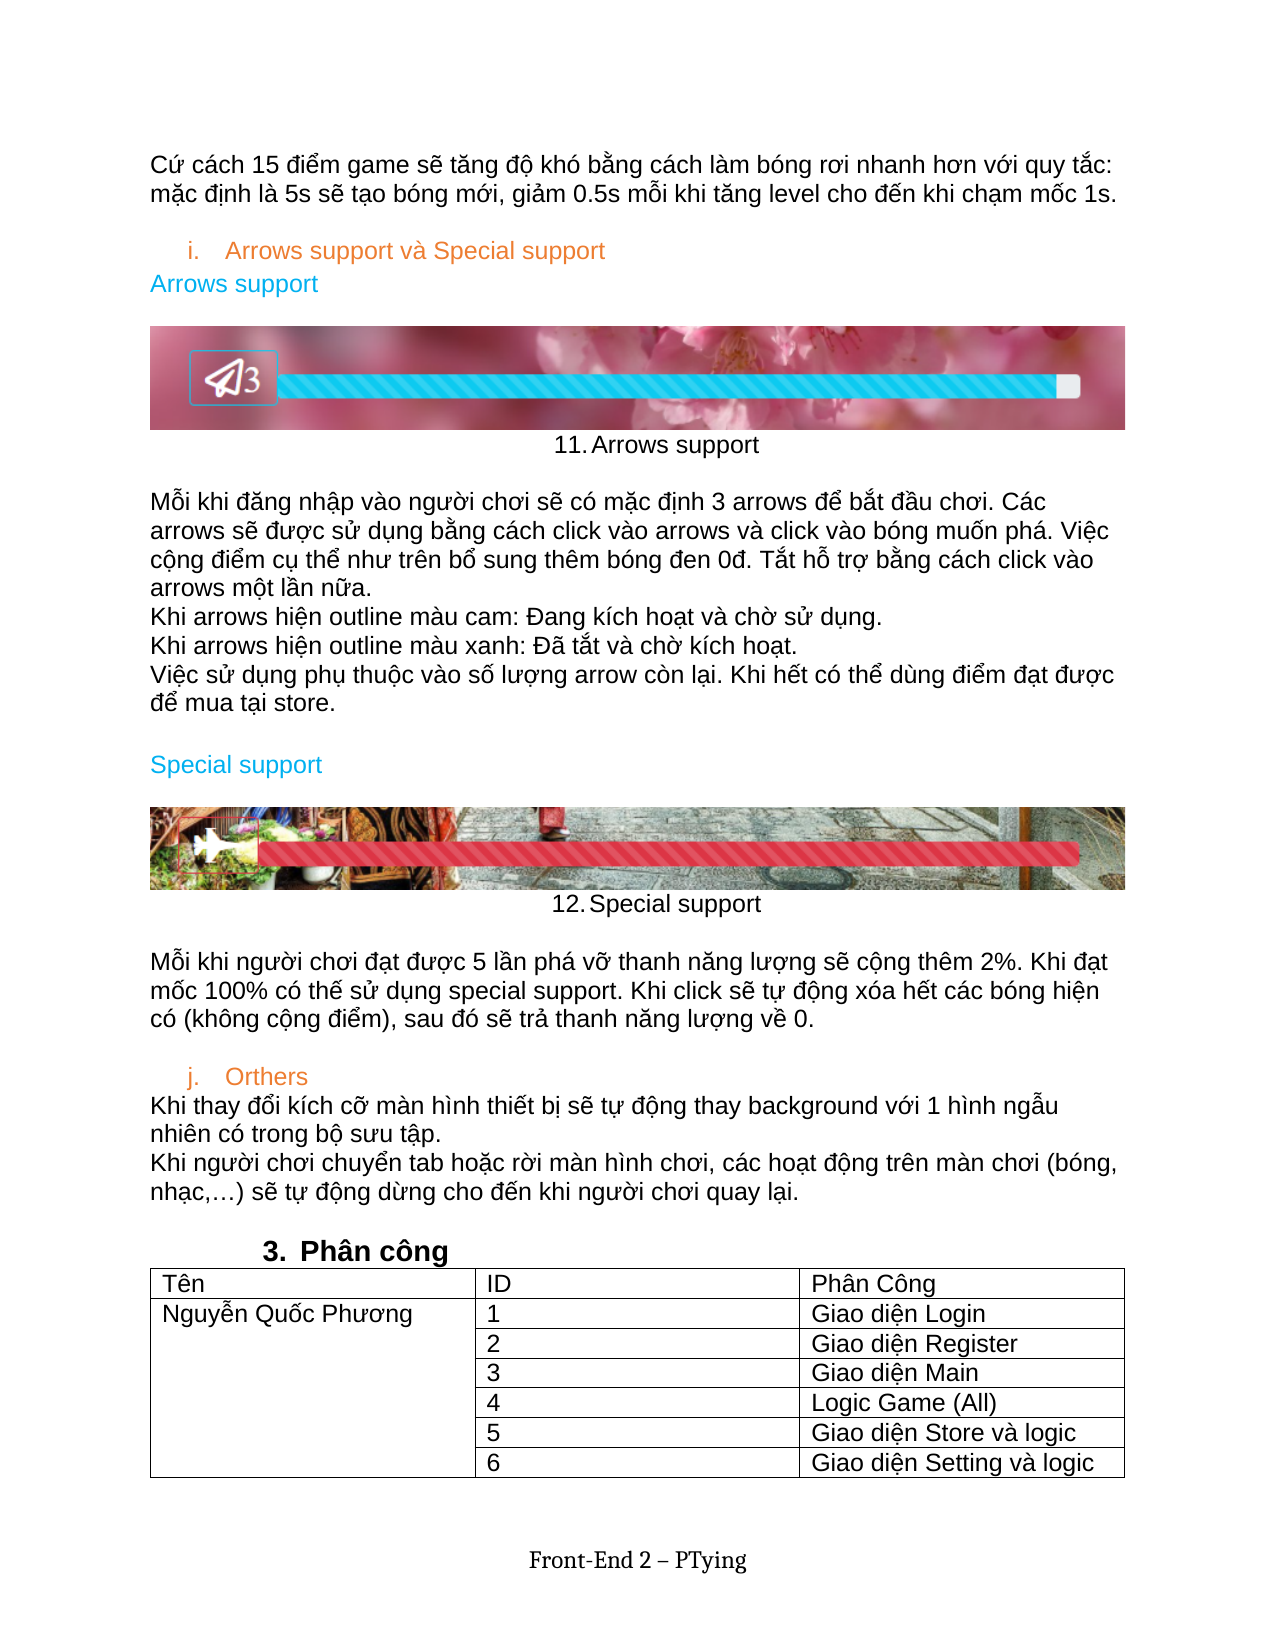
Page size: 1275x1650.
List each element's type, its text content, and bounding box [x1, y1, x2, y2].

text Khi arrows hiện outline màu xanh: Đã tắt và chờ kích hoạt. [150, 631, 1125, 659]
table_cell 2 [476, 1329, 799, 1357]
table_cell 6 [476, 1448, 799, 1477]
table_header Tên [151, 1269, 475, 1298]
table_cell Giao diện Setting và logic [800, 1448, 1124, 1477]
table_header Phân Công [800, 1269, 1124, 1298]
text Mỗi khi đăng nhập vào người chơi sẽ có mặc định 3 arrows để bắt đầu chơi. Các arrows sẽ được sử dụng bằng cách click vào arrows và click vào bóng muốn phá. Việc cộng điểm cụ thể như trên bổ sung thêm bóng đen 0đ. Tắt hỗ trợ bằng cách click vào arrows một lần nữa. [150, 487, 1125, 602]
text Cứ cách 15 điểm game sẽ tăng độ khó bằng cách làm bóng rơi nhanh hơn với quy tắc: mặc định là 5s sẽ tạo bóng mới, giảm 0.5s mỗi khi tăng level cho đến khi chạm mốc 1s. [150, 150, 1125, 207]
list Orthers [187, 1062, 1125, 1091]
table_cell 4 [476, 1388, 799, 1417]
text Khi arrows hiện outline màu cam: Đang kích hoạt và chờ sử dụng. [150, 602, 1125, 631]
picture [150, 807, 1125, 890]
table_cell Giao diện Main [800, 1359, 1124, 1387]
list Arrows support [187, 430, 1125, 458]
table_cell Logic Game (All) [800, 1388, 1124, 1417]
table_cell Nguyễn Quốc Phương [151, 1299, 475, 1477]
table_cell 3 [476, 1359, 799, 1387]
subtitle Special support [150, 750, 1125, 779]
subtitle Arrows support [150, 269, 1125, 298]
text Mỗi khi người chơi đạt được 5 lần phá vỡ thanh năng lượng sẽ cộng thêm 2%. Khi đạt mốc 100% có thế sử dụng special support. Khi click sẽ tự động xóa hết các bóng hiện có (không cộng điểm), sau đó sẽ trả thanh năng lượng về 0. [150, 947, 1125, 1033]
table_cell Giao diện Register [800, 1329, 1124, 1357]
text Việc sử dụng phụ thuộc vào số lượng arrow còn lại. Khi hết có thể dùng điểm đạt được để mua tại store. [150, 659, 1125, 717]
table_header ID [476, 1269, 799, 1298]
table_cell Giao diện Store và logic [800, 1418, 1124, 1447]
text Khi người chơi chuyển tab hoặc rời màn hình chơi, các hoạt động trên màn chơi (bóng, nhạc,…) sẽ tự động dừng cho đến khi người chơi quay lại. [150, 1148, 1125, 1206]
picture [150, 326, 1125, 430]
list Phân công [262, 1234, 1125, 1268]
table_cell Giao diện Login [800, 1299, 1124, 1328]
table_cell 5 [476, 1418, 799, 1447]
table_cell 1 [476, 1299, 799, 1328]
text Khi thay đổi kích cỡ màn hình thiết bị sẽ tự động thay background với 1 hình ngẫu nhiên có trong bộ sưu tập. [150, 1091, 1125, 1148]
list Arrows support và Special support [187, 236, 1125, 265]
list Special support [187, 890, 1125, 918]
